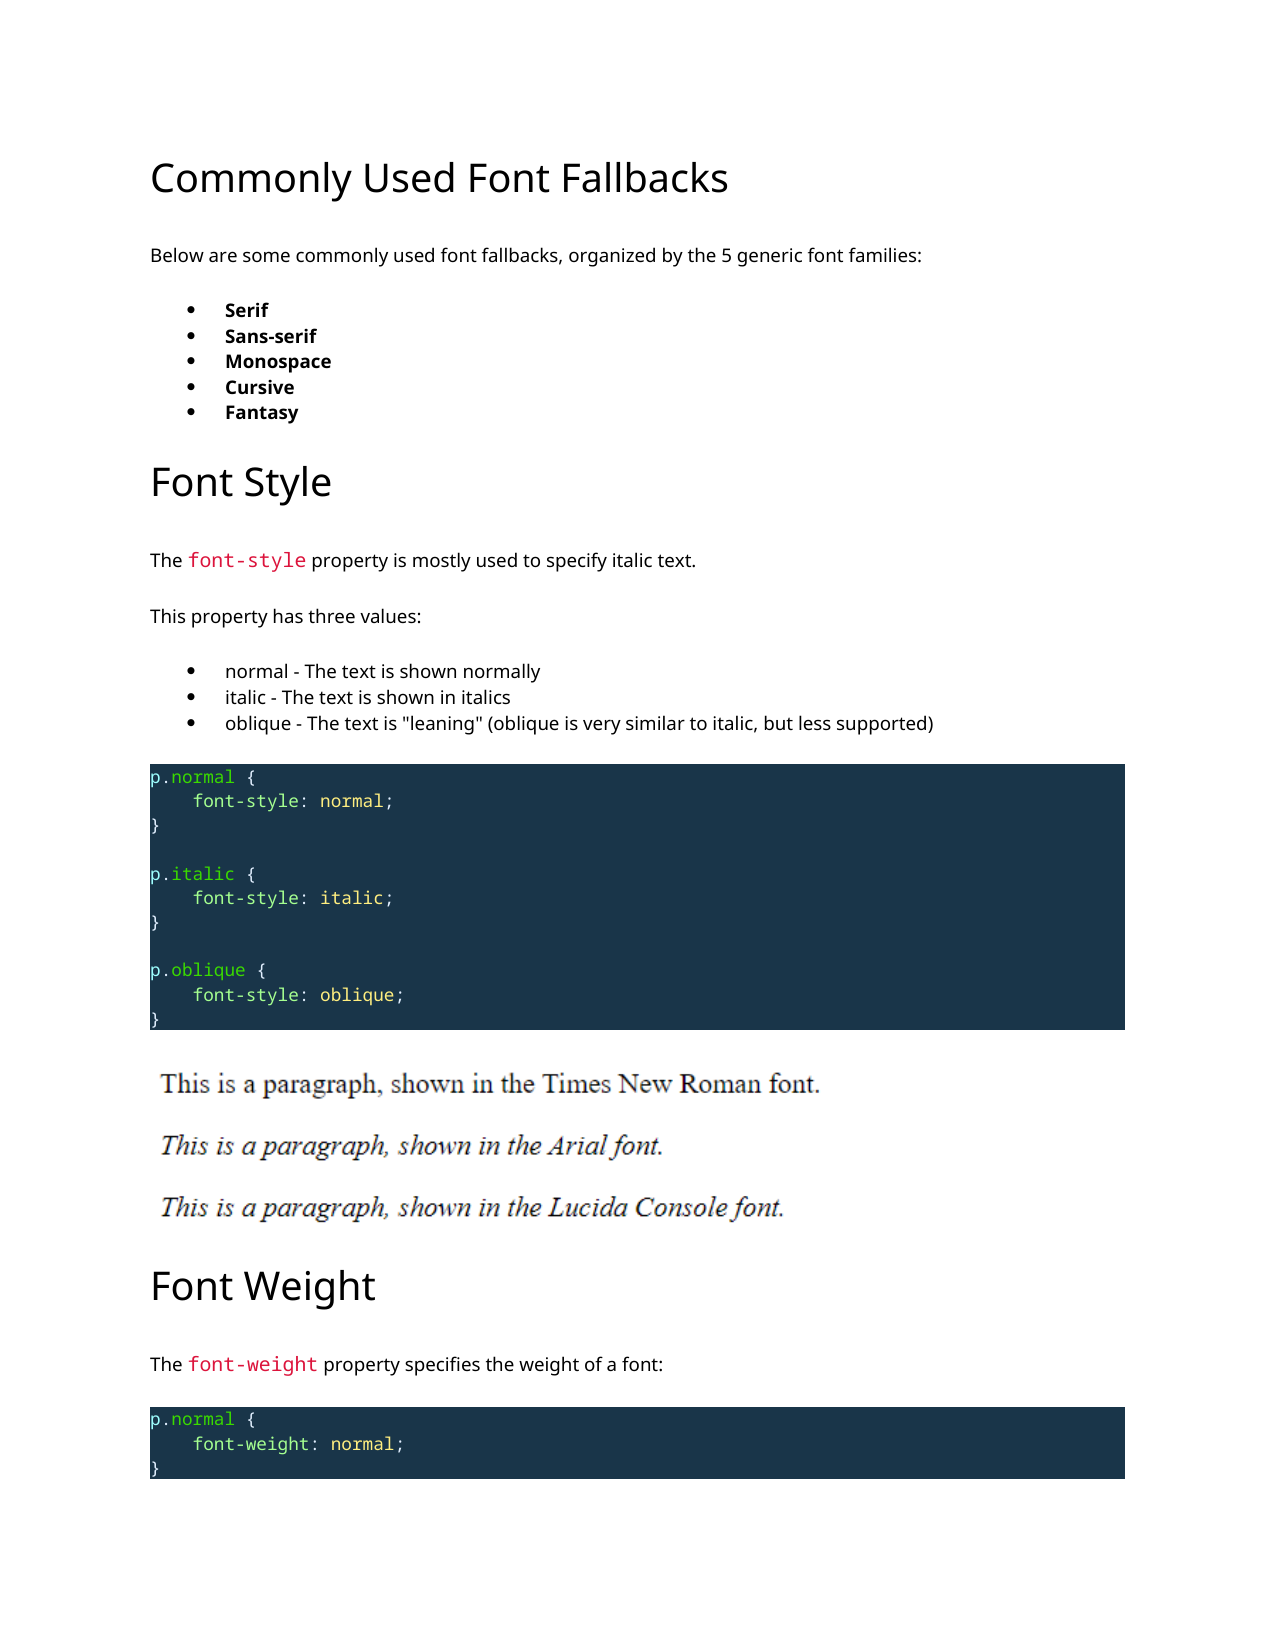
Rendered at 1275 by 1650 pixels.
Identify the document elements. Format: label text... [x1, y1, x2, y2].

text p.normal { [150, 1407, 1125, 1431]
text p.italic { [150, 861, 1125, 885]
text p.oblique { [150, 958, 1125, 982]
list normal - The text is shown normally [187, 659, 1125, 684]
subtitle Font Style [150, 454, 1125, 508]
text font-style: normal; [150, 789, 1125, 813]
list oblique - The text is "leaning" (oblique is very similar to italic, but less supported) [187, 710, 1125, 735]
list Cursive [187, 374, 1125, 399]
list italic - The text is shown in italics [187, 684, 1125, 710]
list Sans-serif [187, 323, 1125, 348]
text } [150, 813, 1125, 837]
text This property has three values: [150, 603, 1125, 629]
text The font-weight property specifies the weight of a font: [150, 1350, 1125, 1377]
list Fantasy [187, 399, 1125, 425]
subtitle Commonly Used Font Fallbacks [150, 150, 1125, 204]
list Serif [187, 297, 1125, 323]
text Below are some commonly used font fallbacks, organized by the 5 generic font families: [150, 242, 1125, 267]
text } [150, 909, 1125, 934]
text font-style: italic; [150, 885, 1125, 909]
list Monospace [187, 348, 1125, 374]
subtitle Font Weight [150, 1258, 1125, 1312]
text font-style: oblique; [150, 982, 1125, 1006]
picture [150, 1060, 826, 1228]
text font-weight: normal; [150, 1431, 1125, 1455]
text The font-style property is mostly used to specify italic text. [150, 546, 1125, 573]
text } [150, 1455, 1125, 1479]
text p.normal { [150, 764, 1125, 789]
text } [150, 1006, 1125, 1030]
